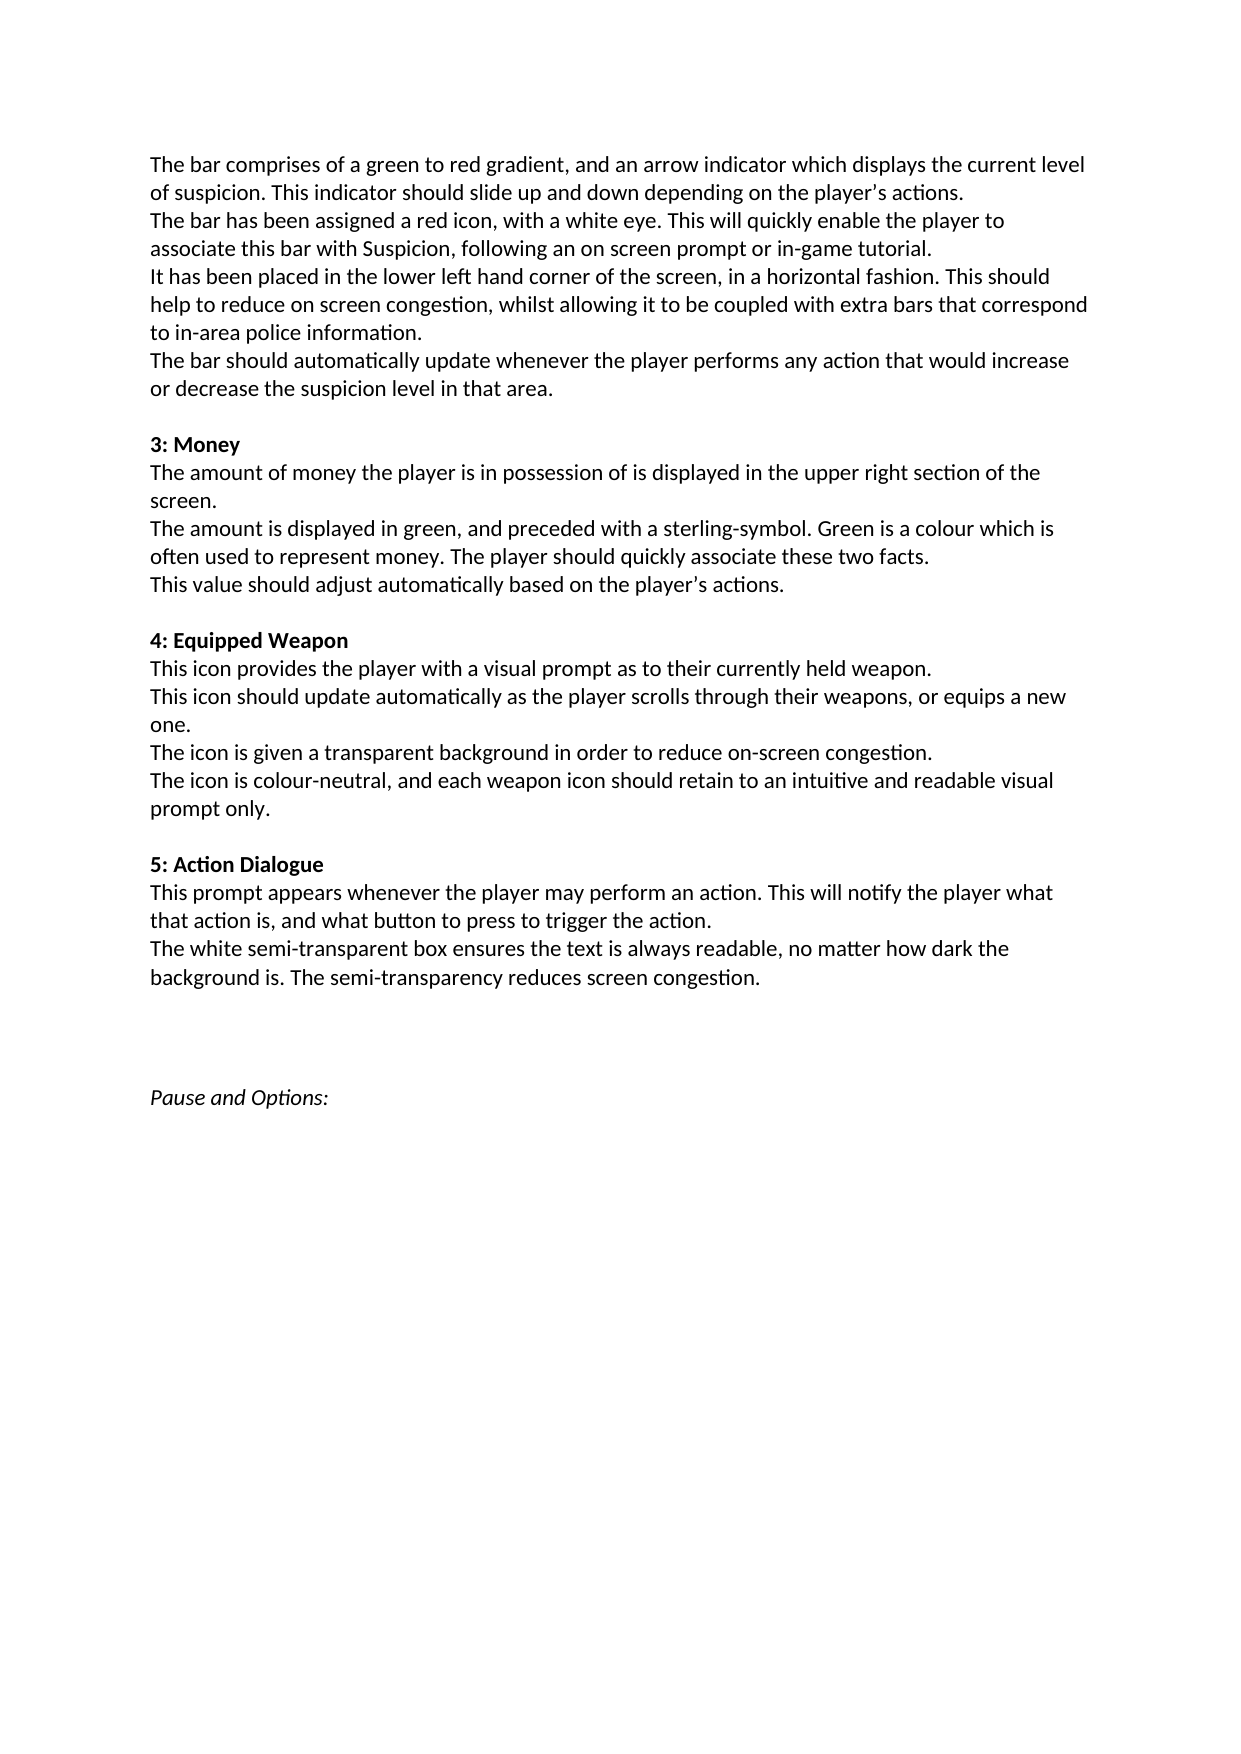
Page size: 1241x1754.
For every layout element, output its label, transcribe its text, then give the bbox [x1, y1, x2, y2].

text This prompt appears whenever the player may perform an action. This will notify the player what that action is, and what button to press to trigger the action. [150, 878, 1090, 934]
text This icon should update automatically as the player scrolls through their weapons, or equips a new one. [150, 682, 1090, 738]
text 3: Money [150, 430, 1090, 458]
text The bar has been assigned a red icon, with a white eye. This will quickly enable the player to associate this bar with Suspicion, following an on screen prompt or in-game tutorial. [150, 206, 1090, 262]
text This icon provides the player with a visual prompt as to their currently held weapon. [150, 654, 1090, 682]
text The white semi-transparent box ensures the text is always readable, no matter how dark the background is. The semi-transparency reduces screen congestion. [150, 934, 1090, 991]
text The amount is displayed in green, and preceded with a sterling-symbol. Green is a colour which is often used to represent money. The player should quickly associate these two facts. [150, 514, 1090, 570]
text The icon is given a transparent background in order to reduce on-screen congestion. [150, 738, 1090, 766]
text The icon is colour-neutral, and each weapon icon should retain to an intuitive and readable visual prompt only. [150, 766, 1090, 822]
text Pause and Options: [150, 1083, 1090, 1111]
text The bar comprises of a green to red gradient, and an arrow indicator which displays the current level of suspicion. This indicator should slide up and down depending on the player’s actions. [150, 150, 1090, 206]
text The bar should automatically update whenever the player performs any action that would increase or decrease the suspicion level in that area. [150, 346, 1090, 402]
text 5: Action Dialogue [150, 851, 1090, 878]
text 4: Equipped Weapon [150, 626, 1090, 654]
text The amount of money the player is in possession of is displayed in the upper right section of the screen. [150, 458, 1090, 514]
text This value should adjust automatically based on the player’s actions. [150, 570, 1090, 598]
